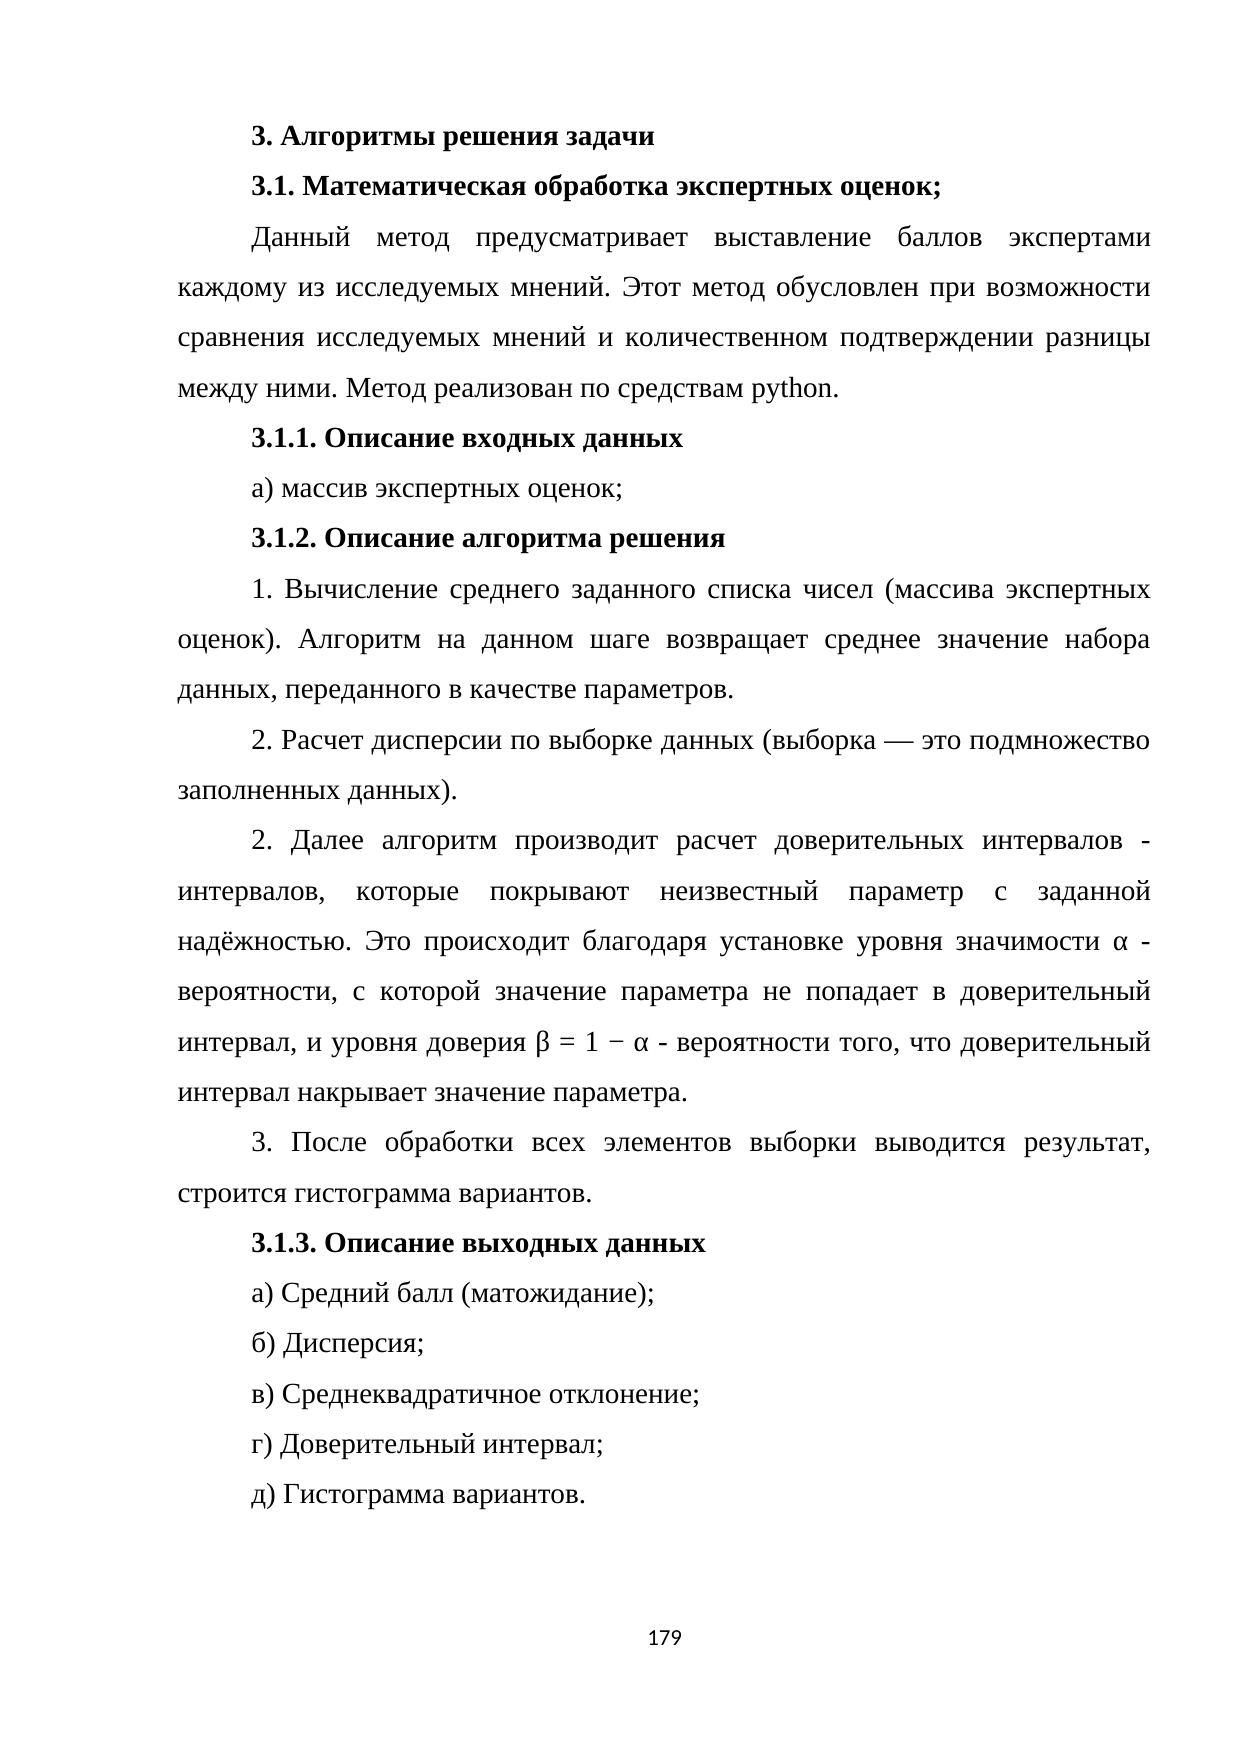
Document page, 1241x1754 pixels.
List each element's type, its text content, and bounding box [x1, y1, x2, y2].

text 1. Вычисление среднего заданного списка чисел (массива экспертных оценок). Алгоритм на данном шаге возвращает среднее значение набора данных, переданного в качестве параметров. [177, 571, 1152, 705]
list д) Гистограмма вариантов. [177, 1477, 1152, 1510]
subtitle 3.1. Математическая обработка экспертных оценок; [177, 168, 1152, 202]
list а) Средний балл (матожидание); [177, 1275, 1152, 1309]
subtitle 3. Алгоритмы решения задачи [177, 118, 1152, 152]
text 3.1.2. Описание алгоритма решения [177, 521, 1152, 554]
subtitle 3.1.1. Описание входных данных [177, 420, 1152, 453]
text 2. Расчет дисперсии по выборке данных (выборка — это подмножество заполненных данных). [177, 722, 1152, 806]
list в) Среднеквадратичное отклонение; [177, 1376, 1152, 1409]
text 2. Далее алгоритм производит расчет доверительных интервалов - интервалов, которые покрывают неизвестный параметр с заданной надёжностью. Это происходит благодаря установке уровня значимости α - вероятности, с которой значение параметра не попадает в доверительный интервал, и уровня доверия β = 1 − α - вероятности того, что доверительный интервал накрывает значение параметра. [177, 822, 1152, 1108]
list а) массив экспертных оценок; [177, 470, 1152, 504]
list б) Дисперсия; [177, 1326, 1152, 1359]
list г) Доверительный интервал; [177, 1426, 1152, 1460]
text 3. После обработки всех элементов выборки выводится результат, строится гистограмма вариантов. [177, 1124, 1152, 1208]
subtitle 3.1.3. Описание выходных данных [177, 1225, 1152, 1258]
text Данный метод предусматривает выставление баллов экспертами каждому из исследуемых мнений. Этот метод обусловлен при возможности сравнения исследуемых мнений и количественном подтверждении разницы между ними. Метод реализован по средствам python. [177, 219, 1152, 403]
